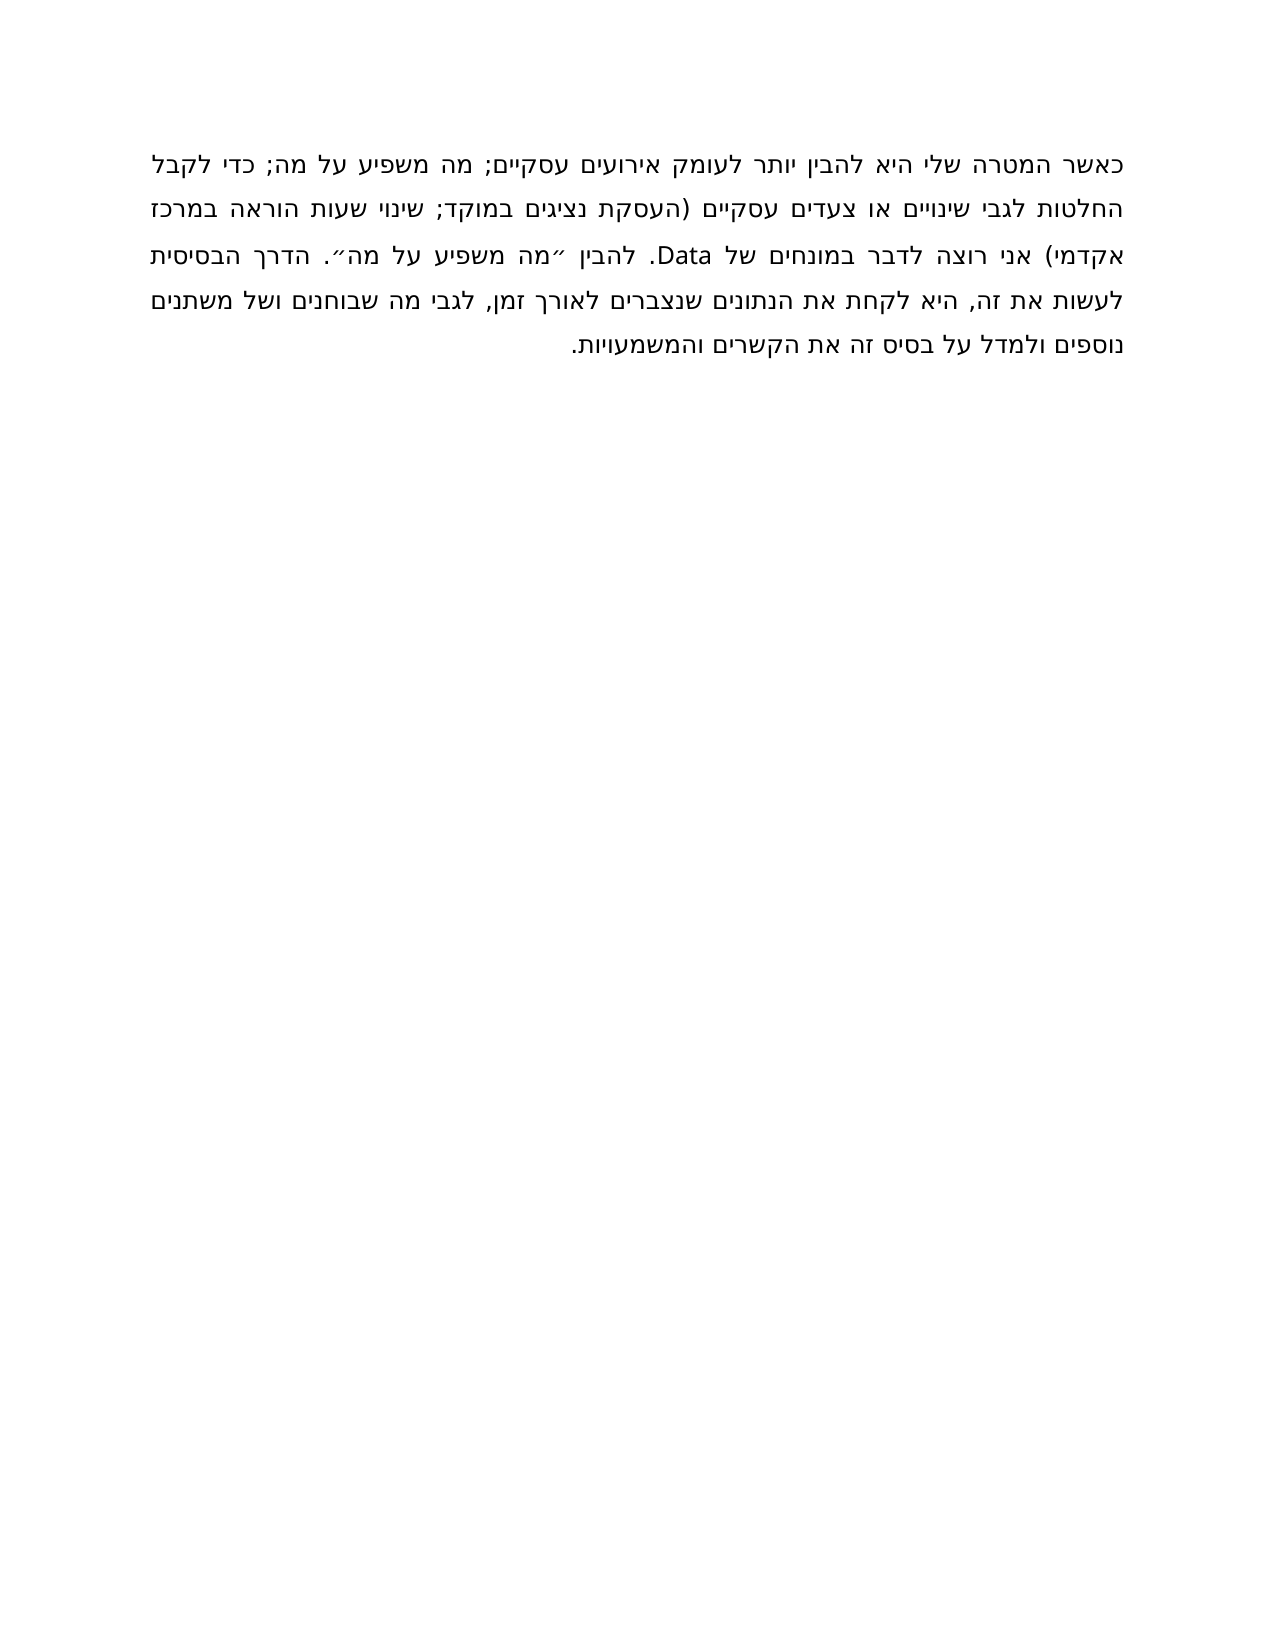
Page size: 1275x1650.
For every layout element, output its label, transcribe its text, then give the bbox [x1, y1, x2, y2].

text כאשר המטרה שלי היא להבין יותר לעומק אירועים עסקיים; מה משפיע על מה; כדי לקבל החלטות לגבי שינויים או צעדים עסקיים (העסקת נציגים במוקד; שינוי שעות הוראה במרכז אקדמי) אני רוצה לדבר במונחים של Data. להבין ״מה משפיע על מה״. הדרך הבסיסית לעשות את זה, היא לקחת את הנתונים שנצברים לאורך זמן, לגבי מה שבוחנים ושל משתנים נוספים ולמדל על בסיס זה את הקשרים והמשמעויות. [150, 150, 1125, 359]
